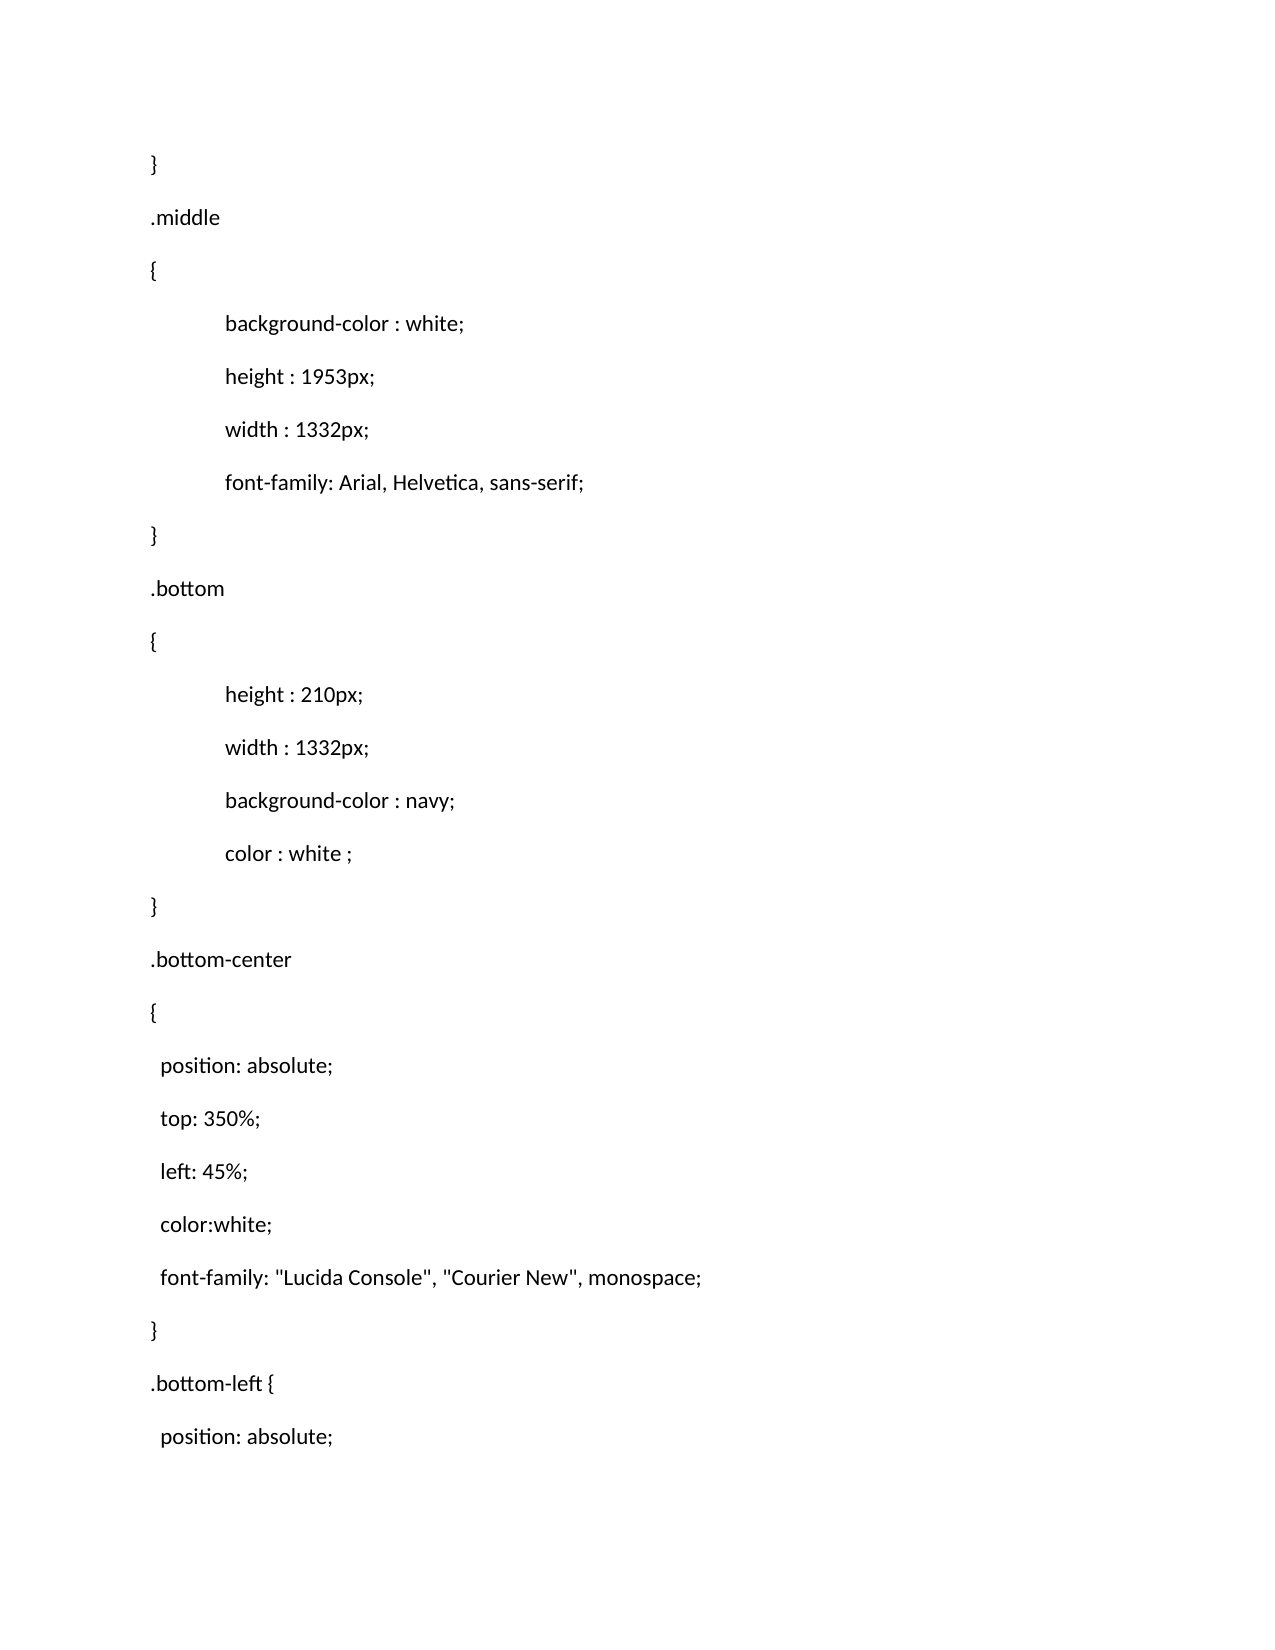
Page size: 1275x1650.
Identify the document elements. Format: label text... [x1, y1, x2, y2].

text background-color : white; [150, 309, 1125, 337]
text top: 350%; [150, 1104, 1125, 1132]
text color : white ; [150, 839, 1125, 867]
text } [150, 521, 1125, 549]
text width : 1332px; [150, 733, 1125, 761]
text } [150, 1316, 1125, 1344]
text .bottom [150, 574, 1125, 602]
text position: absolute; [150, 1051, 1125, 1079]
text width : 1332px; [150, 415, 1125, 443]
text color:white; [150, 1210, 1125, 1238]
text { [150, 256, 1125, 284]
text { [150, 998, 1125, 1026]
text .bottom-left { [150, 1369, 1125, 1397]
text left: 45%; [150, 1157, 1125, 1185]
text } [150, 150, 1125, 178]
text position: absolute; [150, 1422, 1125, 1451]
text { [150, 627, 1125, 655]
text height : 1953px; [150, 362, 1125, 390]
text font-family: Arial, Helvetica, sans-serif; [150, 468, 1125, 496]
text .middle [150, 203, 1125, 231]
text } [150, 892, 1125, 920]
text background-color : navy; [150, 786, 1125, 814]
text height : 210px; [150, 680, 1125, 708]
text .bottom-center [150, 945, 1125, 973]
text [150, 1263, 1125, 1291]
